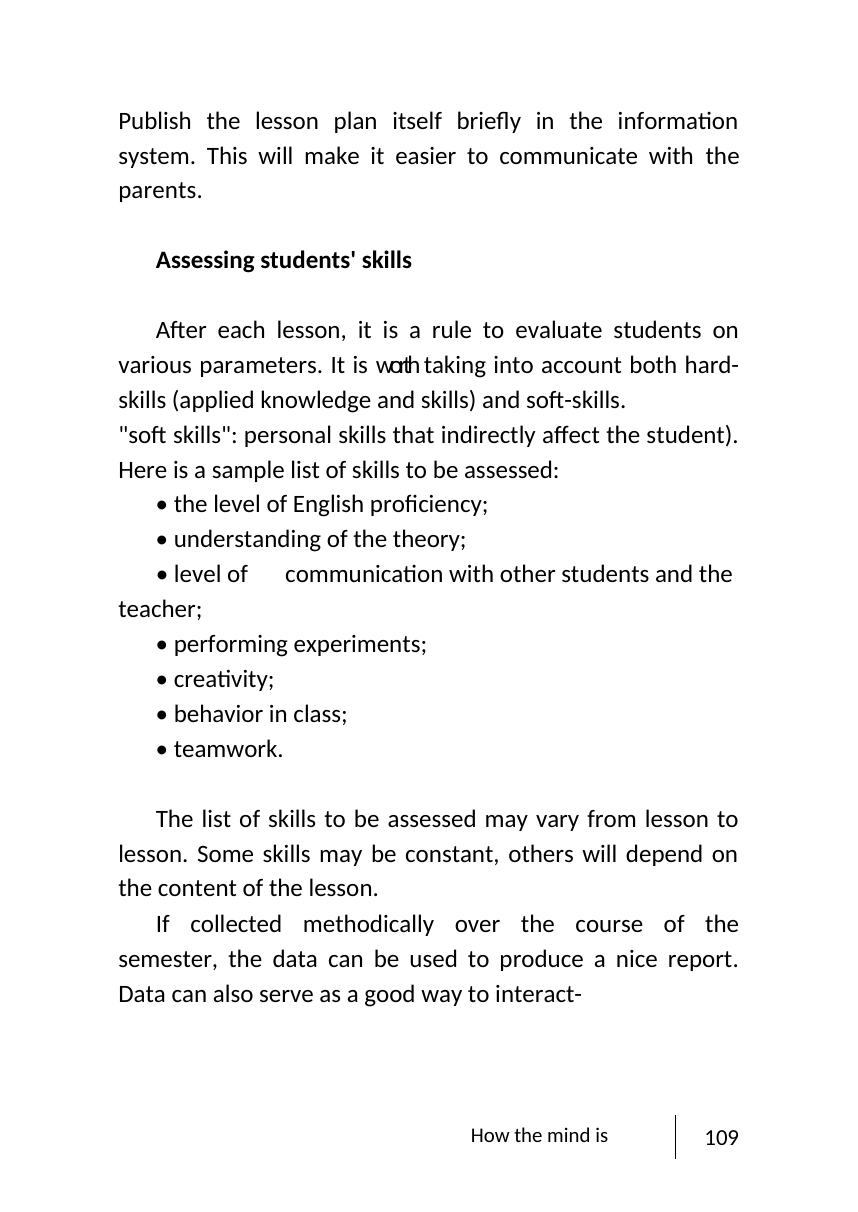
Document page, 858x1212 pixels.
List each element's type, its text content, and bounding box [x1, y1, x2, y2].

list performing experiments; [155, 629, 751, 659]
text The list of skills to be assessed may vary from lesson to lesson. Some skills may be constant, others will depend on the content of the lesson. [118, 804, 739, 903]
list the level of English proficiency; [155, 489, 751, 519]
list teamwork. [155, 733, 751, 764]
text If collected methodically over the course of the semester, the data can be used to produce a nice report. Data can also serve as a good way to interact- [118, 908, 739, 1008]
subtitle Assessing students' skills [156, 244, 751, 275]
list behavior in class; [155, 698, 751, 729]
list creativity; [155, 663, 751, 694]
list level of communication with other students and the teacher; [118, 559, 739, 624]
text Publish the lesson plan itself briefly in the information system. This will make it easier to communicate with the parents. [118, 105, 739, 205]
text "soft skills": personal skills that indirectly affect the student). Here is a sample list of skills to be assessed: [118, 419, 739, 484]
list understanding of the theory; [155, 524, 751, 554]
text After each lesson, it is a rule to evaluate students on various parameters. It is worth taking into account both hard-skills (applied knowledge and skills) and soft-skills. [118, 314, 739, 415]
